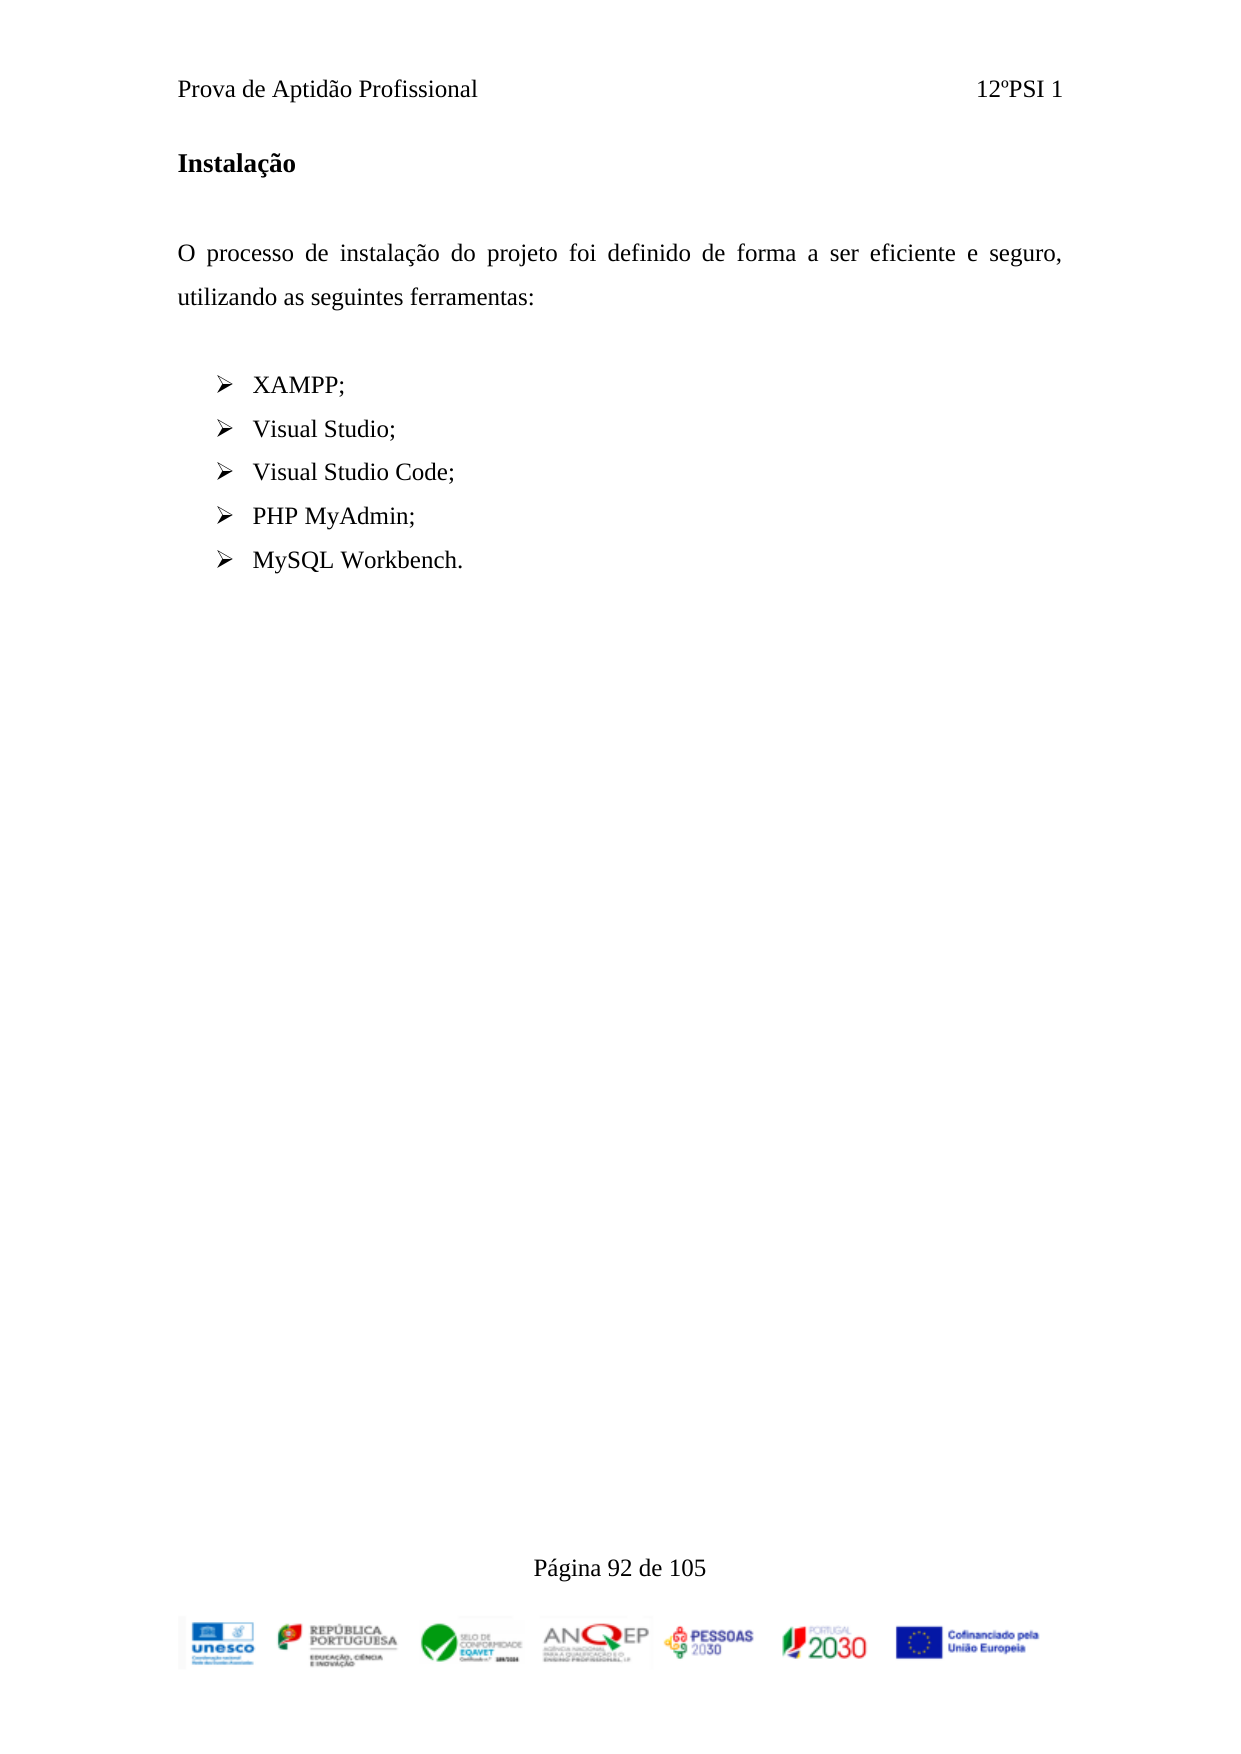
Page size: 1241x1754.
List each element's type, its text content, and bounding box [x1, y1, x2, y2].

picture [177, 1615, 1084, 1677]
text Instalação [177, 148, 1063, 179]
list Visual Studio; [215, 414, 1063, 442]
list PHP MyAdmin; [215, 501, 1063, 530]
list XAMPP; [215, 370, 1063, 399]
list Visual Studio Code; [215, 457, 1063, 486]
list MySQL Workbench. [215, 545, 1063, 573]
text O processo de instalação do projeto foi definido de forma a ser eficiente e seguro, utilizando as seguintes ferramentas: [177, 238, 1063, 311]
